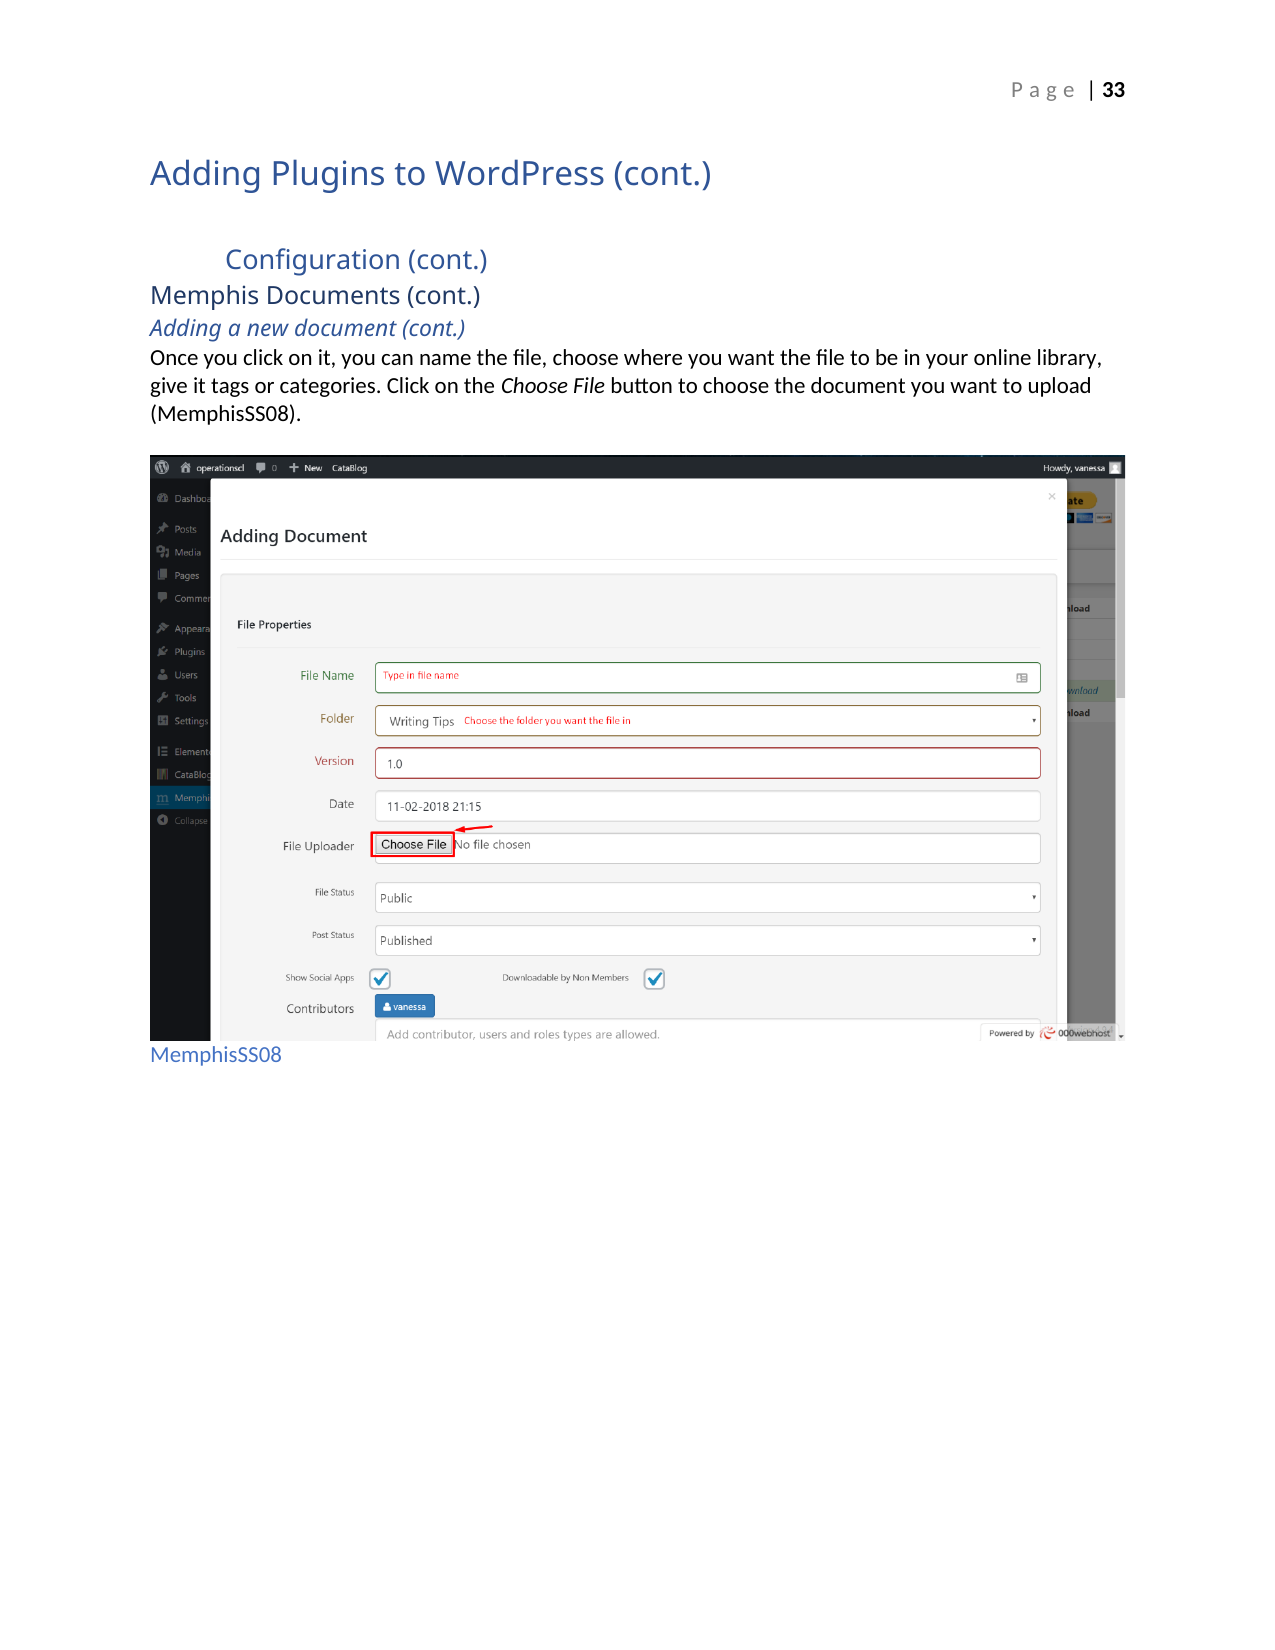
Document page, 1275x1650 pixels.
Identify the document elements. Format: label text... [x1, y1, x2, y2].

text Configuration (cont.) [150, 241, 1125, 278]
picture [150, 455, 1125, 1041]
text MemphisSS08 [150, 1041, 1125, 1068]
text Adding Plugins to WordPress (cont.) [150, 150, 1125, 195]
text Memphis Documents (cont.) [150, 278, 1125, 312]
text Adding a new document (cont.) [150, 312, 1125, 343]
text Once you click on it, you can name the file, choose where you want the file to be in your online library, give it tags or categories. Click on the Choose File button to choose the document you want to upload (MemphisSS08). [150, 343, 1125, 427]
